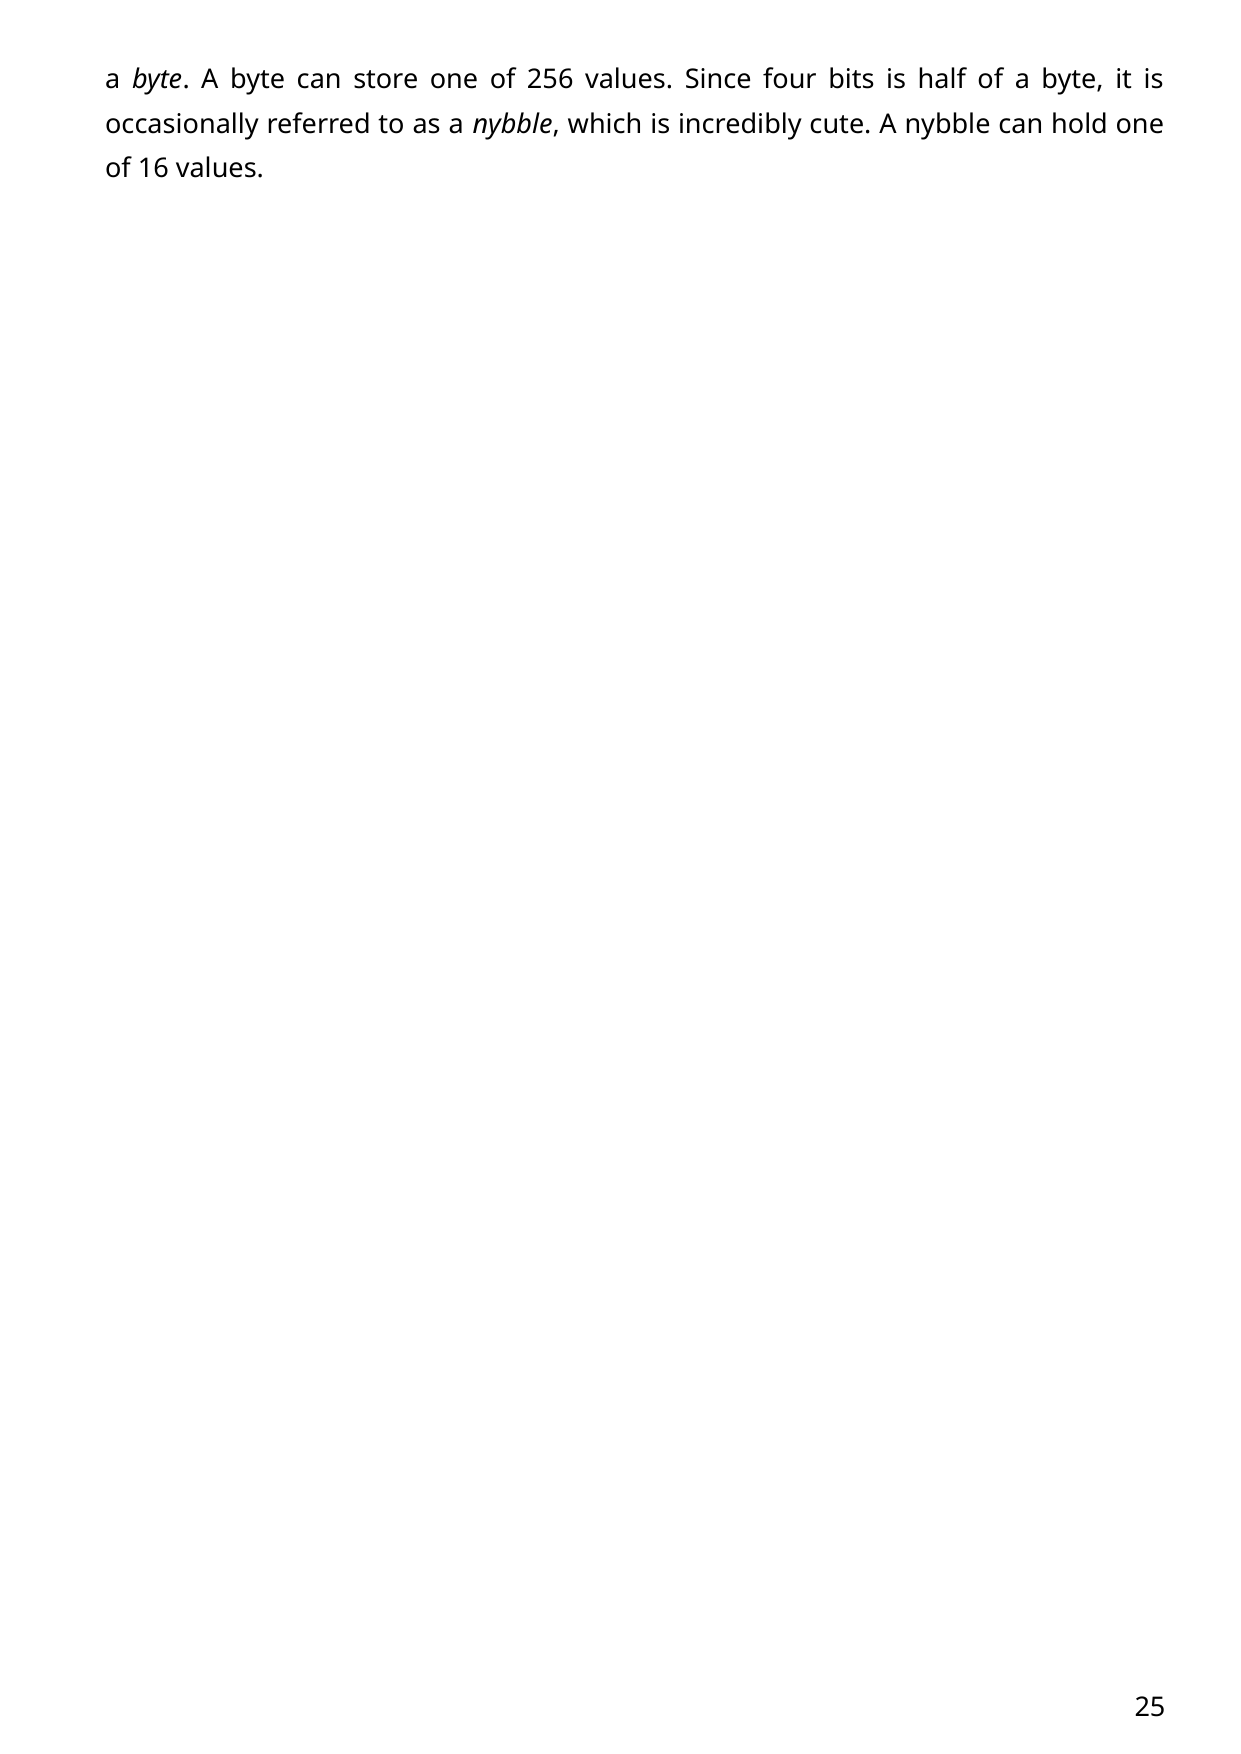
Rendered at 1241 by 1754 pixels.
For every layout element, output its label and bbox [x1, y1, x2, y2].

text [105, 60, 1165, 185]
